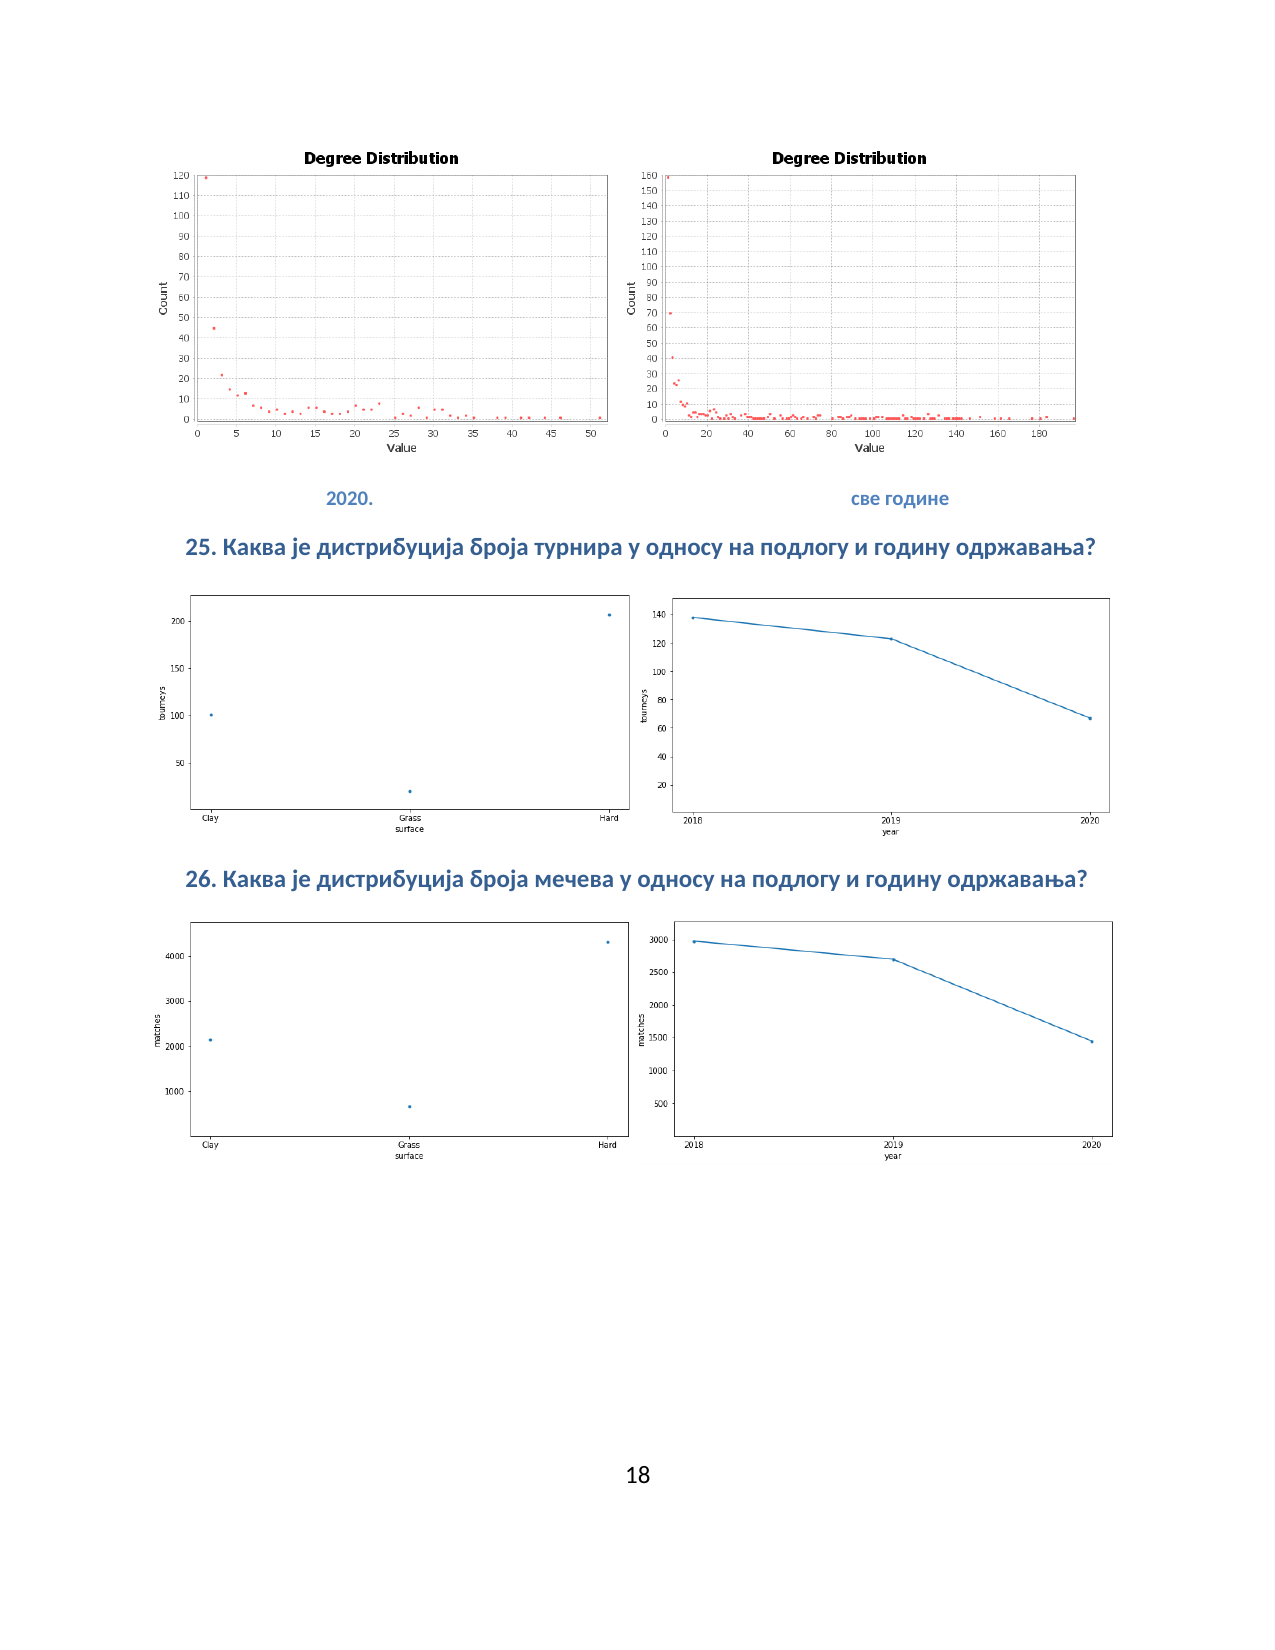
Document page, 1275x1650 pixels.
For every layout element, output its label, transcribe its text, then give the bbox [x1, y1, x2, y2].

picture [147, 587, 1113, 838]
picture [147, 918, 633, 1164]
picture [147, 147, 1084, 460]
text 2020. све године [148, 485, 1127, 510]
picture [637, 918, 1118, 1164]
subtitle Каква је дистрибуција броја турнира у односу на подлогу и годину одржавања? [185, 531, 1127, 562]
subtitle Каква је дистрибуција броја мечева у односу на подлогу и годину одржавања? [185, 863, 1127, 893]
